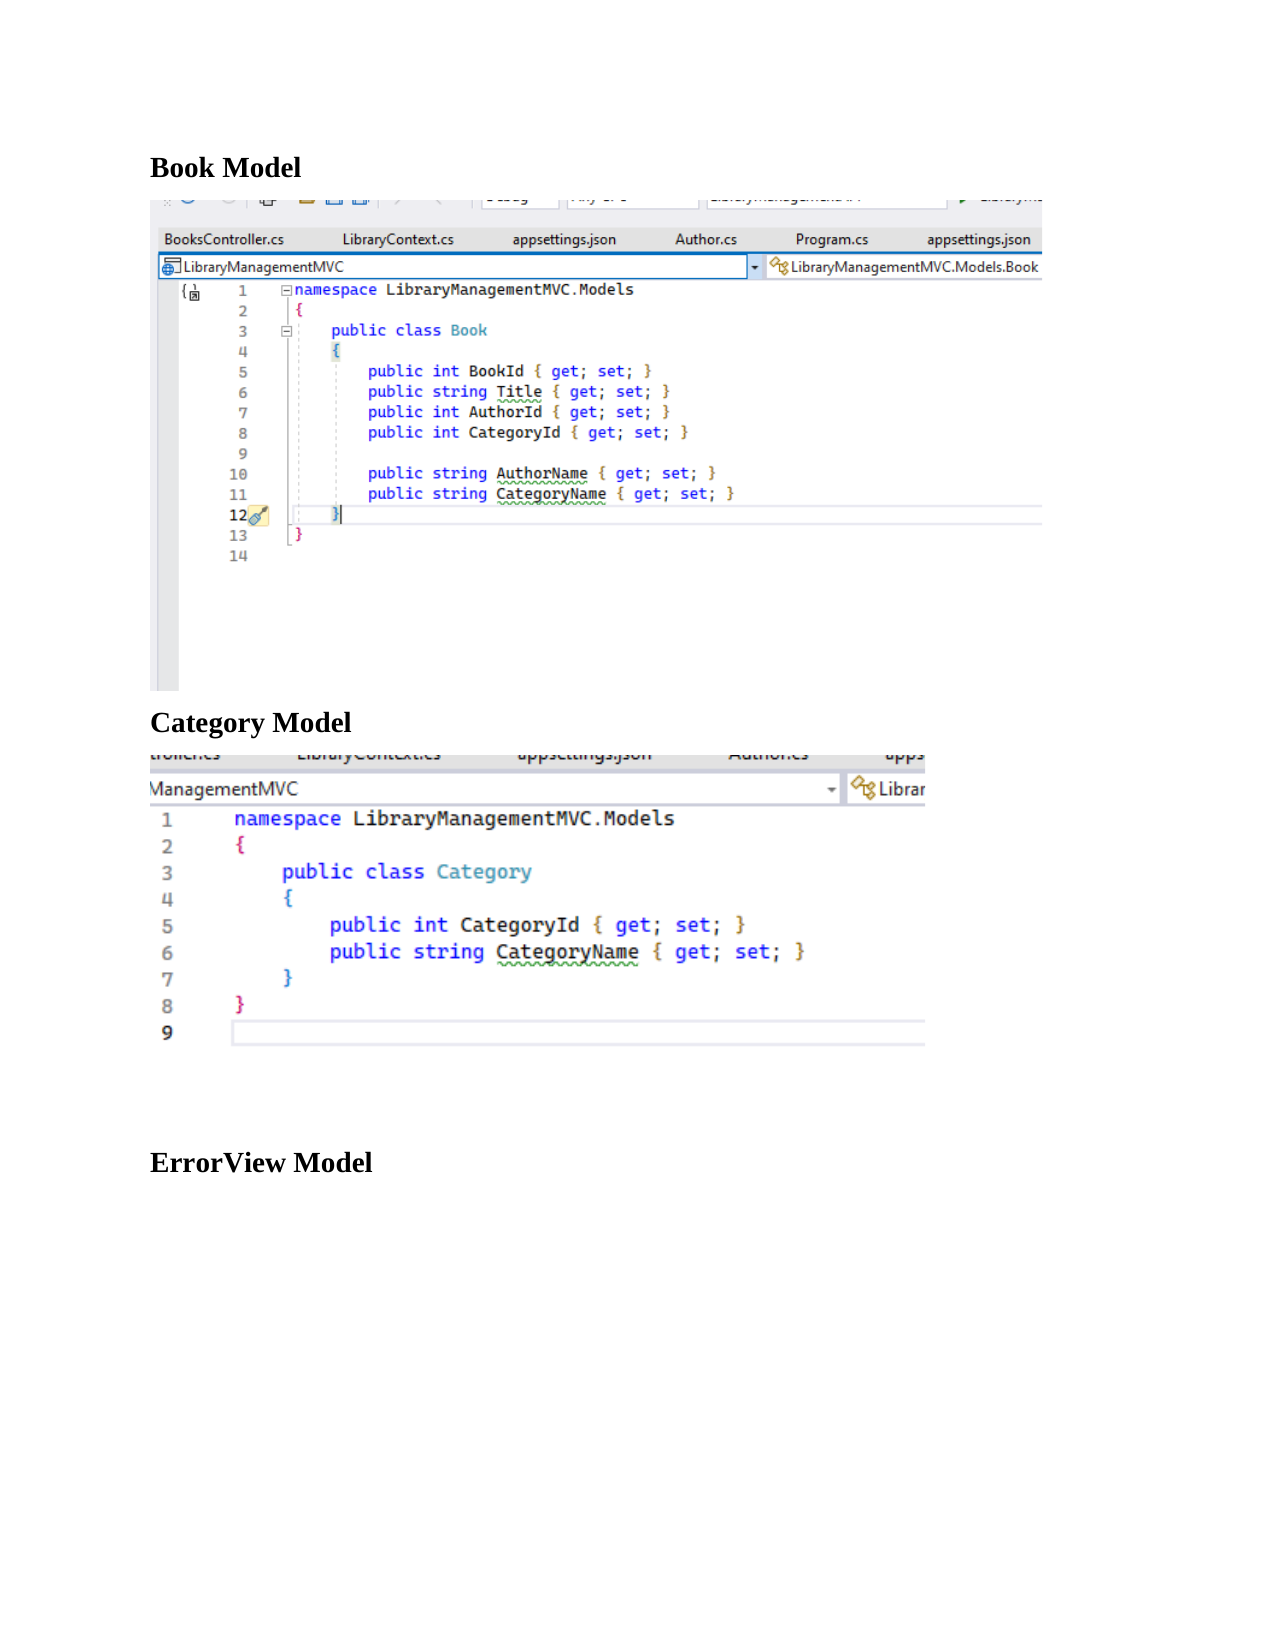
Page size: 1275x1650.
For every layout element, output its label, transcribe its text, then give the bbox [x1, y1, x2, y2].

text Category Model [150, 705, 1125, 739]
picture [150, 200, 1043, 691]
text Book Model [150, 150, 1125, 183]
picture [150, 755, 926, 1131]
text ErrorView Model [150, 1145, 1125, 1178]
